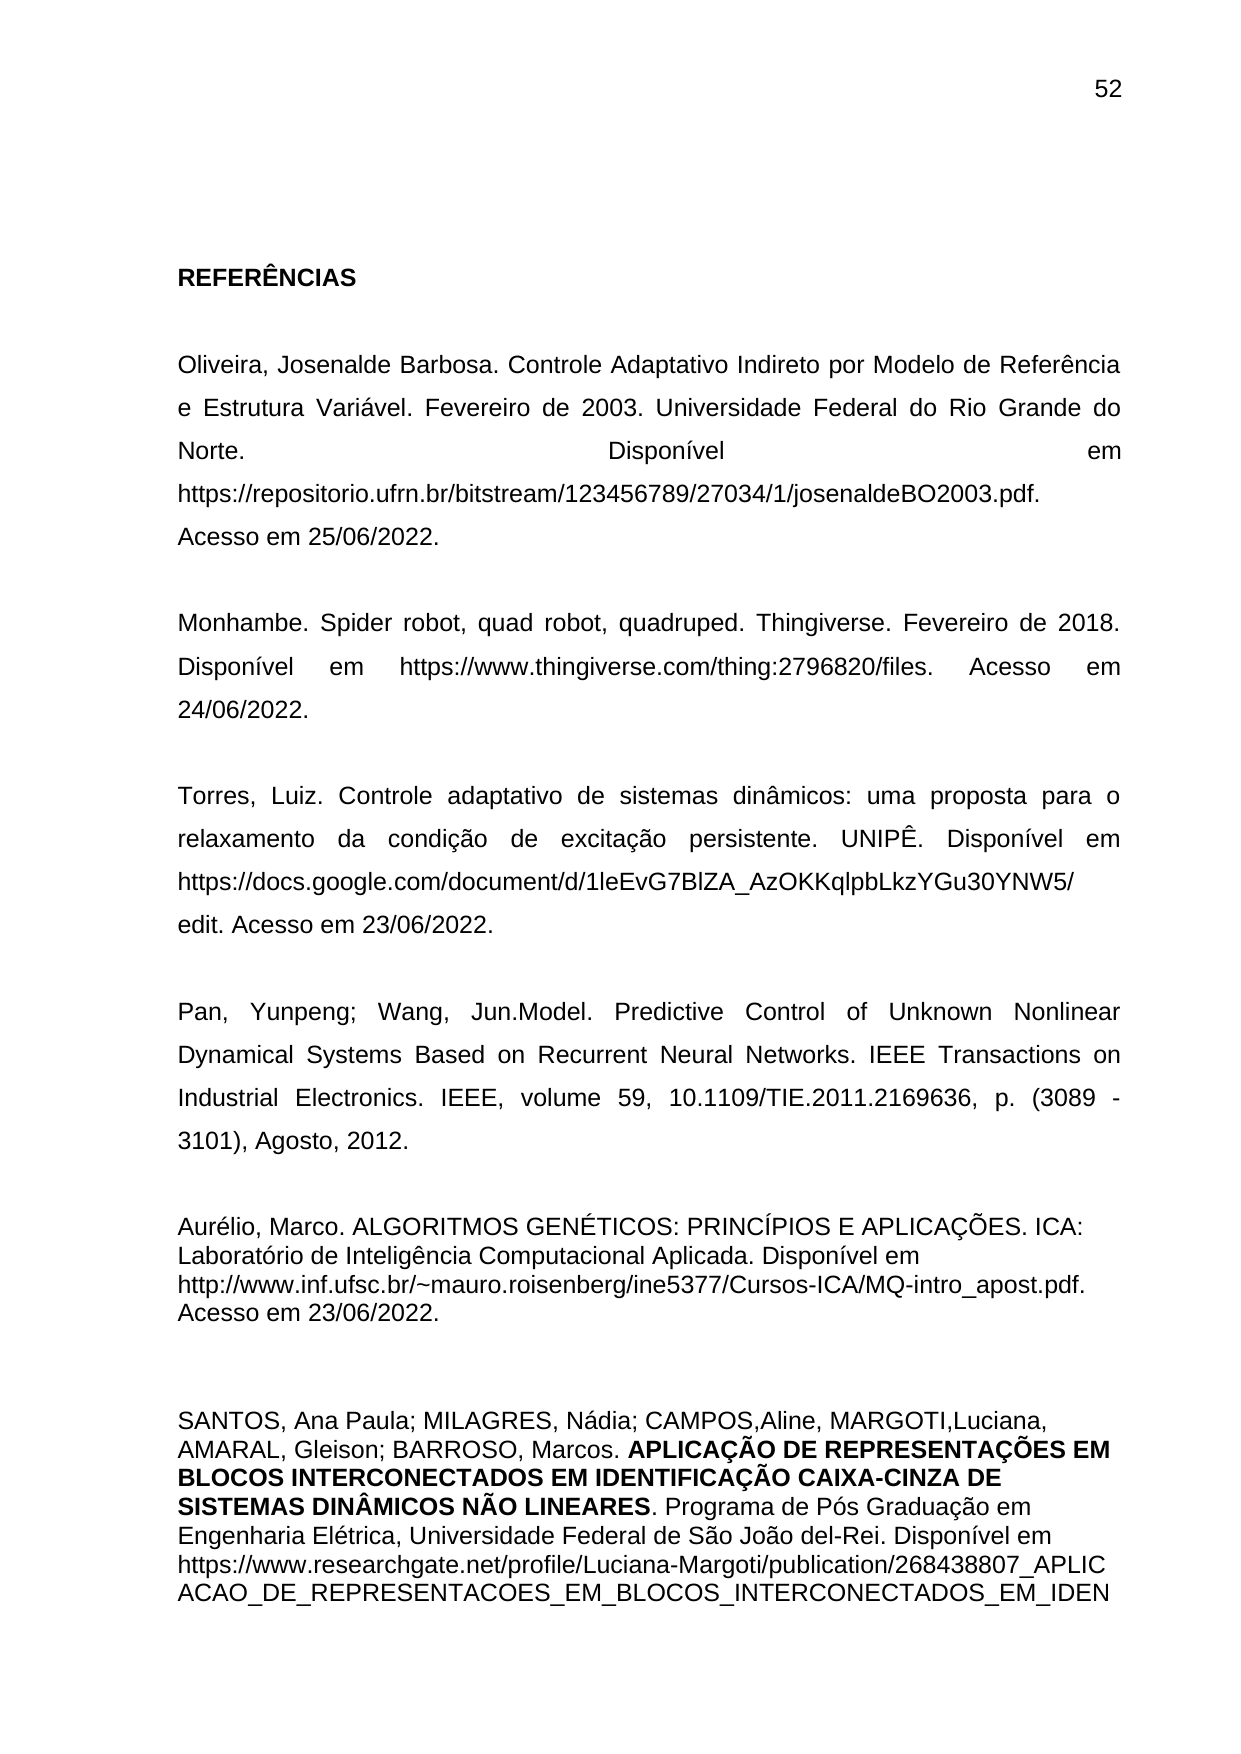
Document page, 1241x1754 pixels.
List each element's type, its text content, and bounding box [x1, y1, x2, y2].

text Aurélio, Marco. ALGORITMOS GENÉTICOS: PRINCÍPIOS E APLICAÇÕES. ICA: Laboratório de Inteligência Computacional Aplicada. Disponível em http://www.inf.ufsc.br/~mauro.roisenberg/ine5377/Cursos-ICA/MQ-intro_apost.pdf. Acesso em 23/06/2022. [177, 1212, 1122, 1327]
text Pan, Yunpeng; Wang, Jun.Model. Predictive Control of Unknown Nonlinear Dynamical Systems Based on Recurrent Neural Networks. IEEE Transactions on Industrial Electronics. IEEE, volume 59, 10.1109/TIE.2011.2169636, p. (3089 - 3101), Agosto, 2012. [177, 997, 1122, 1155]
text Oliveira, Josenalde Barbosa. Controle Adaptativo Indireto por Modelo de Referência e Estrutura Variável. Fevereiro de 2003. Universidade Federal do Rio Grande do Norte. Disponível em https://repositorio.ufrn.br/bitstream/123456789/27034/1/josenaldeBO2003.pdf. Acesso em 25/06/2022. [177, 350, 1122, 551]
text Monhambe. Spider robot, quad robot, quadruped. Thingiverse. Fevereiro de 2018. Disponível em https://www.thingiverse.com/thing:2796820/files. Acesso em 24/06/2022. [177, 608, 1122, 723]
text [177, 1406, 1122, 1607]
subtitle Referências [177, 263, 1122, 292]
text Torres, Luiz. Controle adaptativo de sistemas dinâmicos: uma proposta para o relaxamento da condição de excitação persistente. UNIPÊ. Disponível em https://docs.google.com/document/d/1leEvG7BlZA_AzOKKqlpbLkzYGu30YNW5/edit. Acesso em 23/06/2022. [177, 781, 1122, 939]
